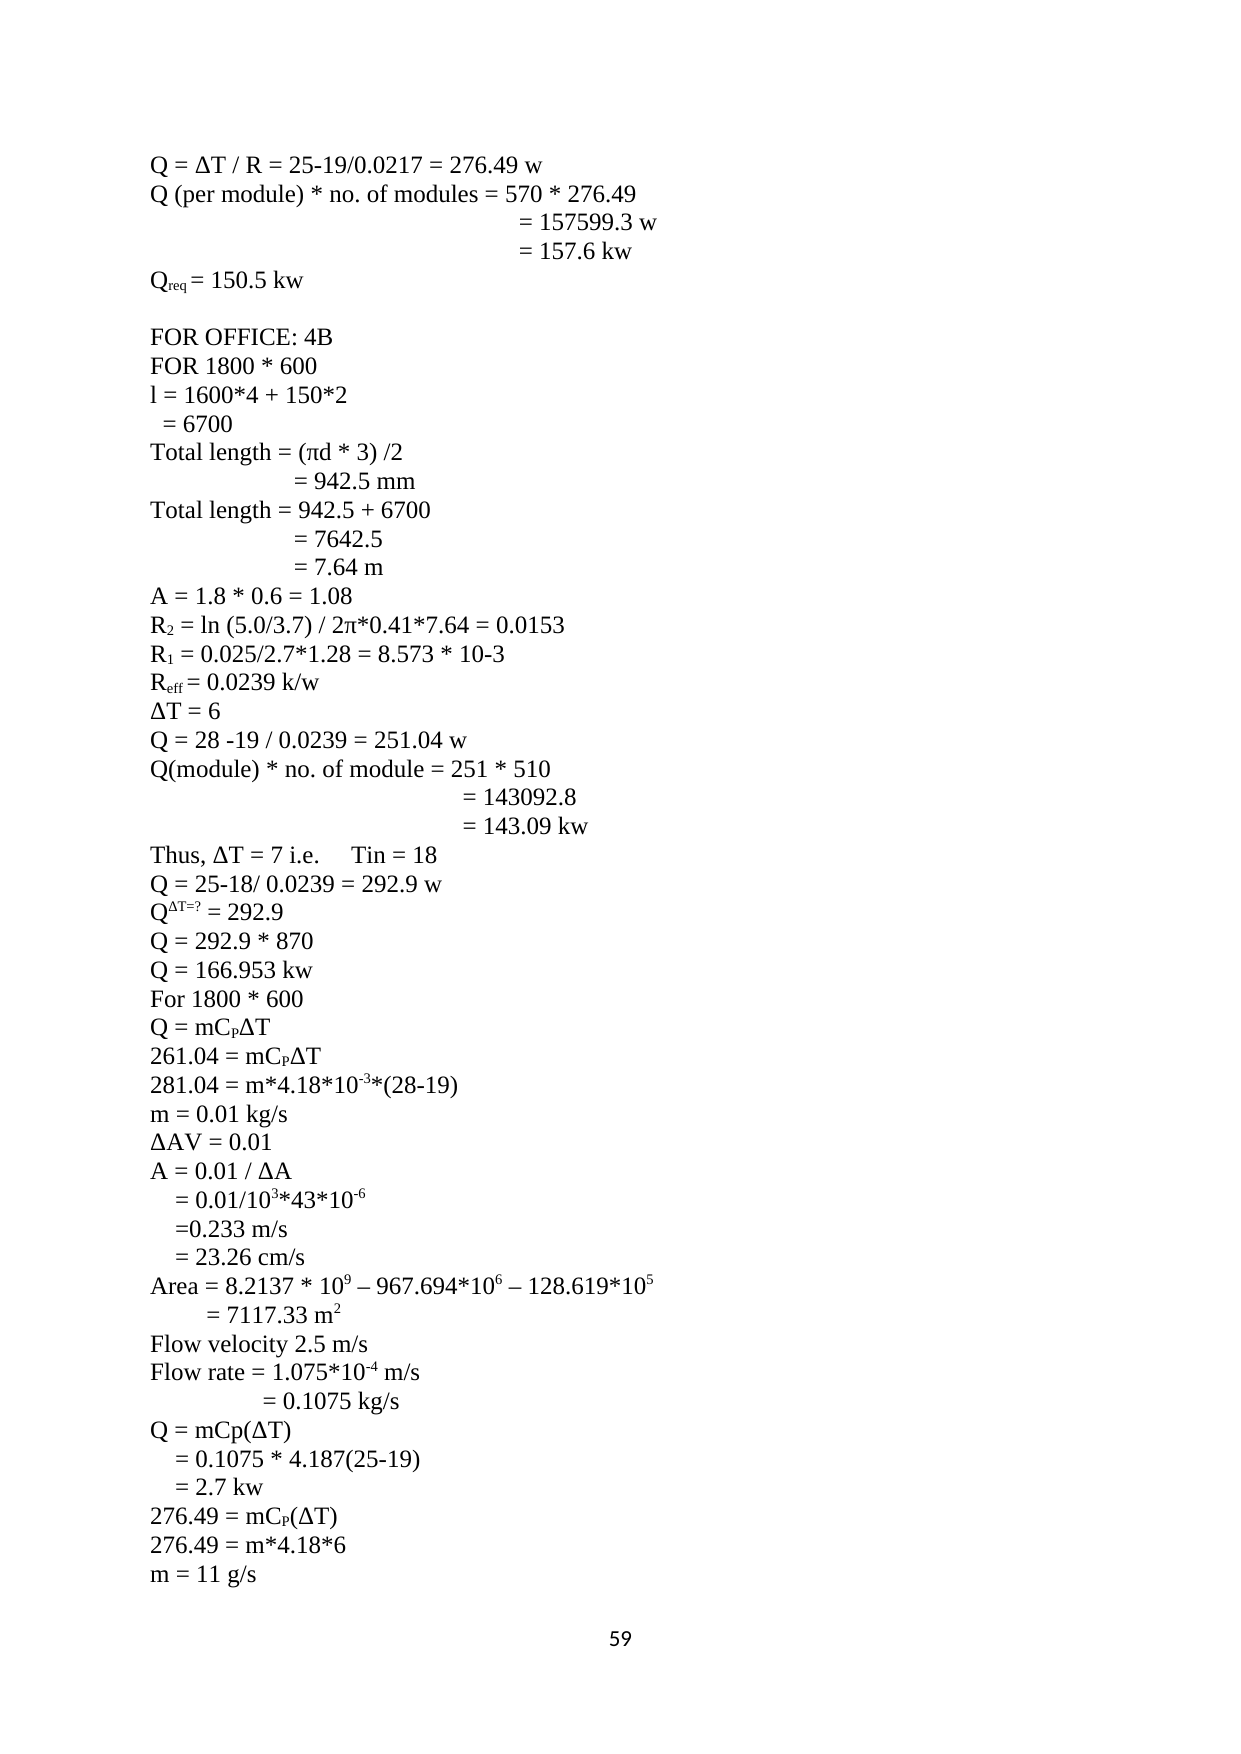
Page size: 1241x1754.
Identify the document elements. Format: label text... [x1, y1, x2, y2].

text 261.04 = mCPΔT [150, 1041, 1090, 1070]
text 276.49 = m*4.18*6 [150, 1530, 1090, 1559]
text = 7642.5 [150, 524, 1090, 552]
text Total length = (πd * 3) /2 [150, 437, 1090, 466]
text R1 = 0.025/2.7*1.28 = 8.573 * 10-3 [150, 639, 1090, 667]
text Area = 8.2137 * 109 – 967.694*106 – 128.619*105 [150, 1271, 1090, 1300]
text = 157599.3 w [150, 207, 1090, 236]
text Q = mCp(ΔT) [150, 1415, 1090, 1444]
text Reff = 0.0239 k/w [150, 667, 1090, 696]
text ΔT = 6 [150, 696, 1090, 725]
text =0.233 m/s [150, 1214, 1090, 1242]
text Q(module) * no. of module = 251 * 510 [150, 754, 1090, 782]
text = 2.7 kw [150, 1472, 1090, 1501]
text l = 1600*4 + 150*2 [150, 380, 1090, 409]
text ΔAV = 0.01 [150, 1127, 1090, 1156]
text = 143.09 kw [150, 811, 1090, 840]
text Thus, ΔT = 7 i.e. Tin = 18 [150, 840, 1090, 869]
text Q = 166.953 kw [150, 955, 1090, 984]
text Q (per module) * no. of modules = 570 * 276.49 [150, 179, 1090, 207]
text Flow velocity 2.5 m/s [150, 1329, 1090, 1357]
text 281.04 = m*4.18*10-3*(28-19) [150, 1070, 1090, 1099]
text Q = 25-18/ 0.0239 = 292.9 w [150, 869, 1090, 897]
text FOR 1800 * 600 [150, 351, 1090, 380]
text m = 11 g/s [150, 1559, 1090, 1587]
text = 143092.8 [150, 782, 1090, 811]
text = 157.6 kw [150, 236, 1090, 265]
text Q = 292.9 * 870 [150, 926, 1090, 955]
text = 7117.33 m2 [150, 1300, 1090, 1329]
text Total length = 942.5 + 6700 [150, 495, 1090, 524]
text = 0.1075 kg/s [150, 1386, 1090, 1415]
text = 942.5 mm [150, 466, 1090, 495]
text A = 0.01 / ΔA [150, 1156, 1090, 1185]
text For 1800 * 600 [150, 984, 1090, 1012]
text = 0.1075 * 4.187(25-19) [150, 1444, 1090, 1472]
text QΔT=? = 292.9 [150, 897, 1090, 926]
text Q = 28 -19 / 0.0239 = 251.04 w [150, 725, 1090, 754]
text = 0.01/103*43*10-6 [150, 1185, 1090, 1214]
text FOR OFFICE: 4B [150, 322, 1090, 351]
text A = 1.8 * 0.6 = 1.08 [150, 581, 1090, 610]
text = 7.64 m [150, 552, 1090, 581]
text m = 0.01 kg/s [150, 1099, 1090, 1127]
text Q = mCPΔT [150, 1012, 1090, 1041]
text Qreq = 150.5 kw [150, 265, 1090, 294]
text R2 = ln (5.0/3.7) / 2π*0.41*7.64 = 0.0153 [150, 610, 1090, 639]
text = 6700 [150, 409, 1090, 437]
text = 23.26 cm/s [150, 1242, 1090, 1271]
text 276.49 = mCP(ΔT) [150, 1501, 1090, 1530]
text Q = ΔT / R = 25-19/0.0217 = 276.49 w [150, 150, 1090, 179]
text Flow rate = 1.075*10-4 m/s [150, 1357, 1090, 1386]
